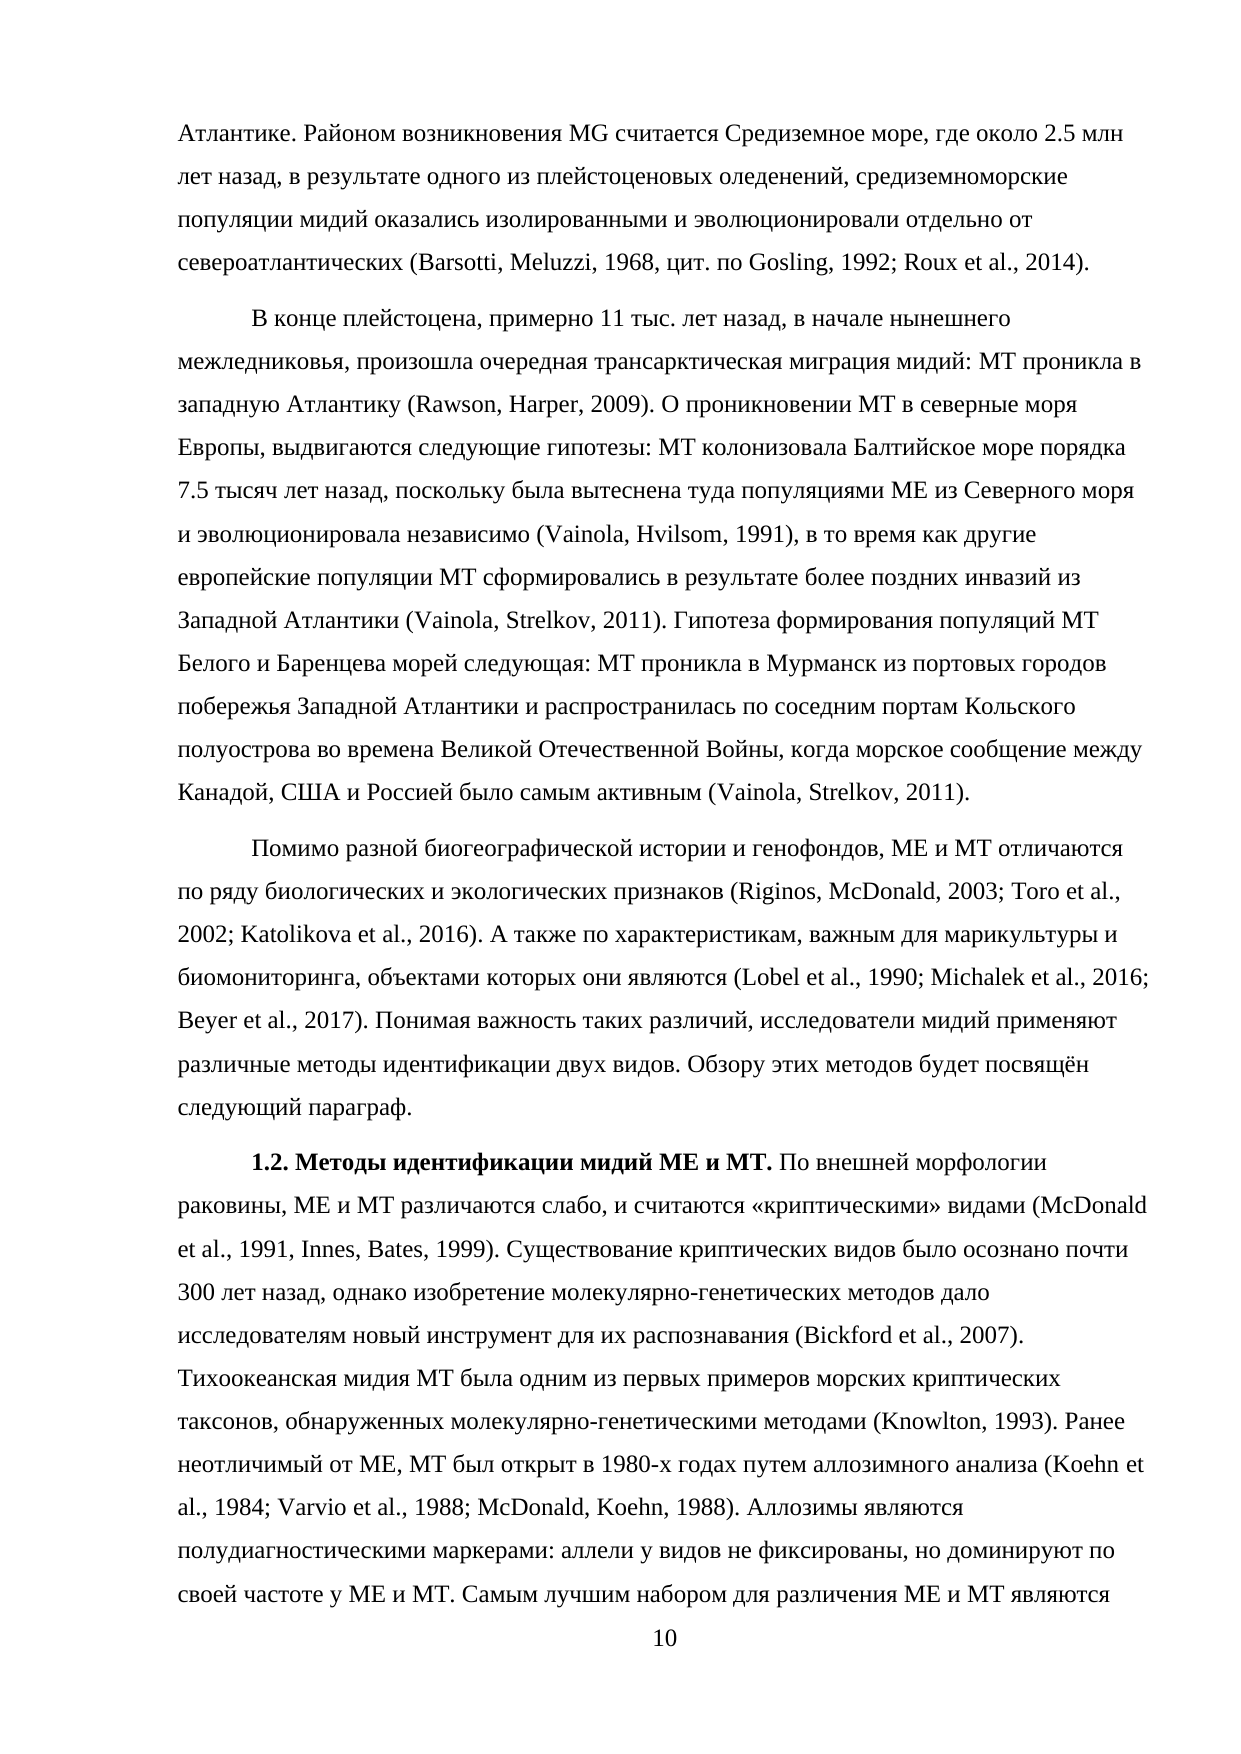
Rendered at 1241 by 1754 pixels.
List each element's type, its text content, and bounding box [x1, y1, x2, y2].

text В конце плейстоцена, примерно 11 тыс. лет назад, в начале нынешнего межледниковья, произошла очередная трансарктическая миграция мидий: MT проникла в западную Атлантику (Rawson, Harper, 2009). О проникновении МТ в северные моря Европы, выдвигаются следующие гипотезы: МТ колонизовала Балтийское море порядка 7.5 тысяч лет назад, поскольку была вытеснена туда популяциями МЕ из Северного моря и эволюционировала независимо (Vainola, Hvilsom, 1991), в то время как другие европейские популяции МТ сформировались в результате более поздних инвазий из Западной Атлантики (Vainola, Strelkov, 2011). Гипотеза формирования популяций МТ Белого и Баренцева морей следующая: МТ проникла в Мурманск из портовых городов побережья Западной Атлантики и распространилась по соседним портам Кольского полуострова во времена Великой Отечественной Войны, когда морское сообщение между Канадой, США и Россией было самым активным (Vainola, Strelkov, 2011). [177, 303, 1152, 806]
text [177, 1147, 1152, 1607]
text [177, 118, 1152, 276]
text Помимо разной биогеографической истории и генофондов, МЕ и МТ отличаются по ряду биологических и экологических признаков (Riginos, McDonald, 2003; Toro et al., 2002; Katolikova et al., 2016). А также по характеристикам, важным для марикультуры и биомониторинга, объектами которых они являются (Lobel et al., 1990; Michalek et al., 2016; Beyer et al., 2017). Понимая важность таких различий, исследователи мидий применяют различные методы идентификации двух видов. Обзору этих методов будет посвящён следующий параграф. [177, 833, 1152, 1121]
